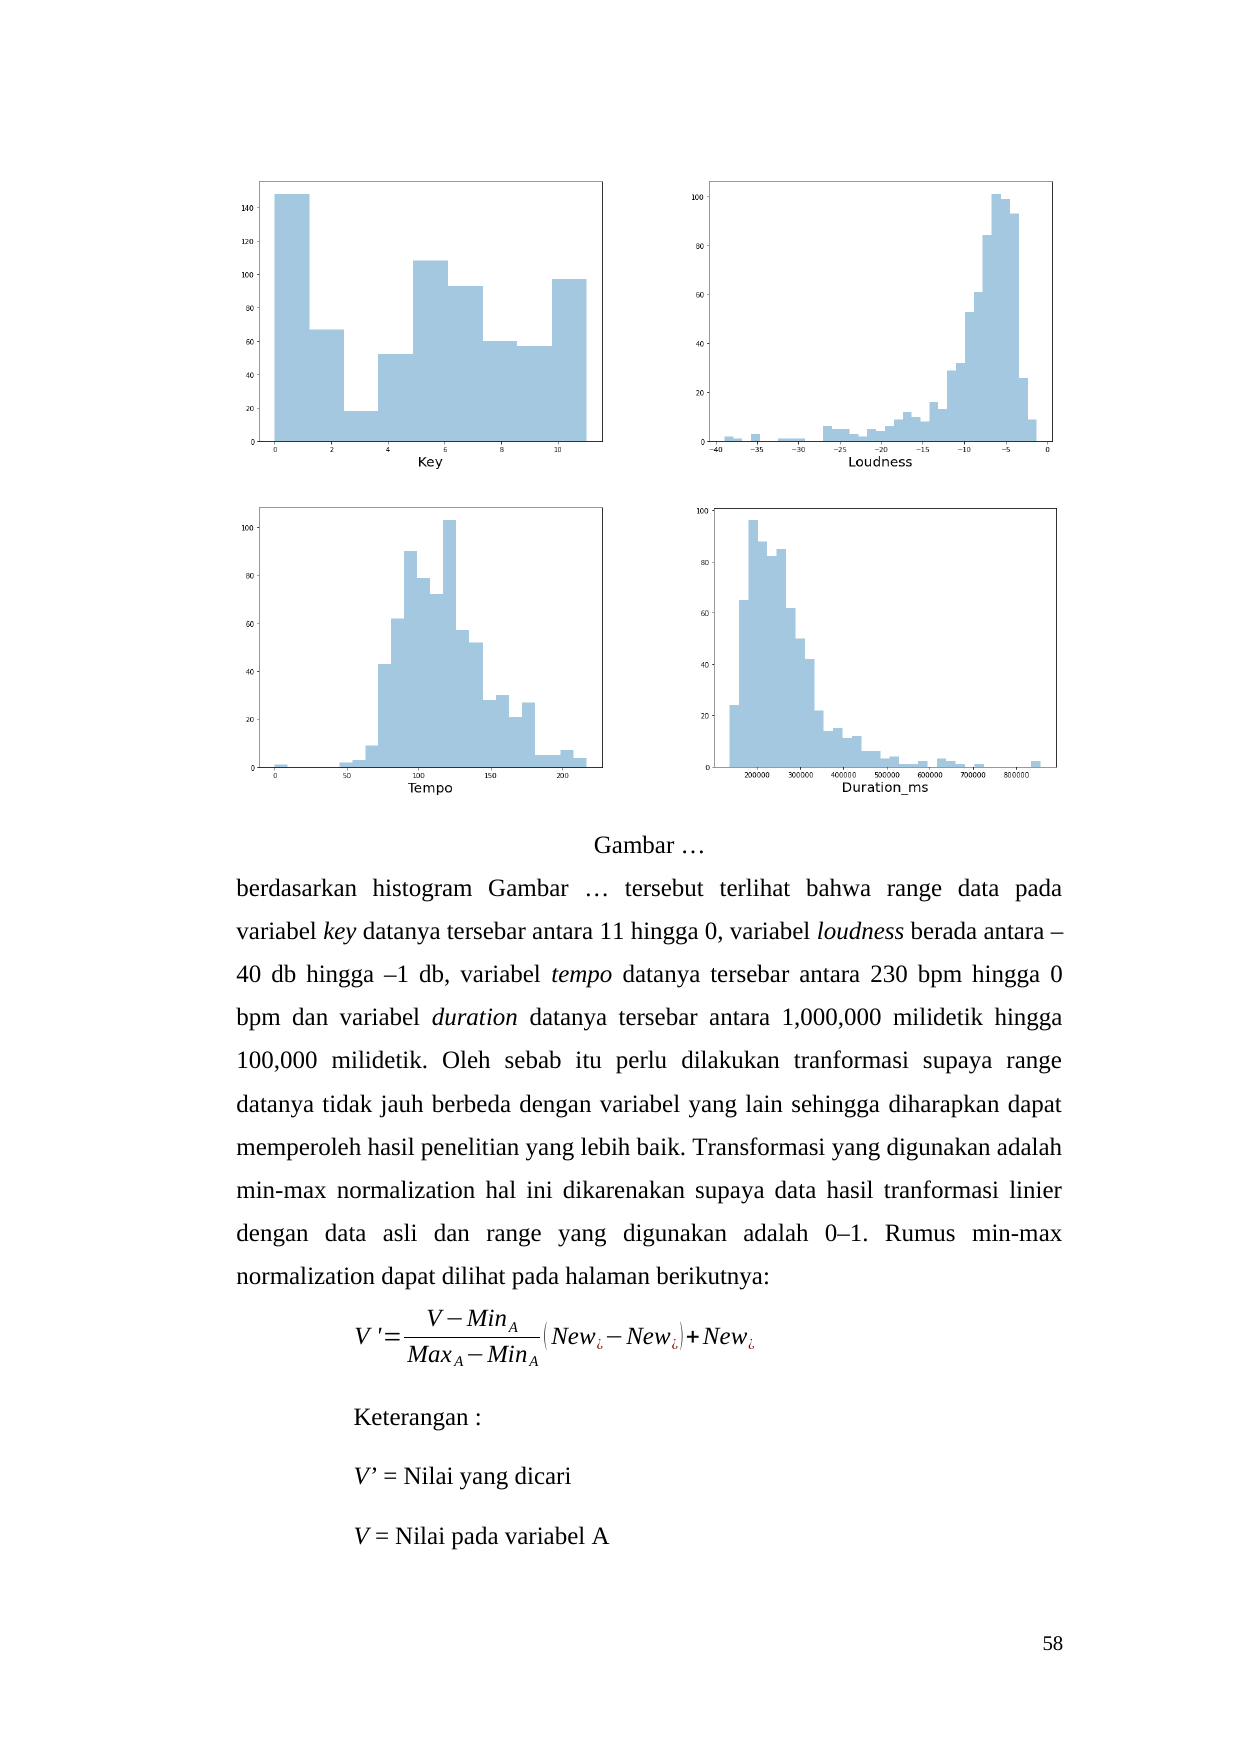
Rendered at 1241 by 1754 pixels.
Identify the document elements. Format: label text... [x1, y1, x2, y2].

text Keterangan : [353, 1402, 1063, 1430]
picture [686, 177, 1055, 473]
text V = Nilai pada variabel A [353, 1521, 1063, 1550]
picture [236, 503, 605, 799]
text V’ = Nilai yang dicari [353, 1461, 1063, 1490]
picture [236, 177, 605, 473]
text Gambar … [236, 830, 1063, 859]
picture [692, 503, 1060, 799]
text berdasarkan histogram Gambar … tersebut terlihat bahwa range data pada variabel key datanya tersebar antara 11 hingga 0, variabel loudness berada antara –40 db hingga –1 db, variabel tempo datanya tersebar antara 230 bpm hingga 0 bpm dan variabel duration datanya tersebar antara 1,000,000 milidetik hingga 100,000 milidetik. Oleh sebab itu perlu dilakukan tranformasi supaya range datanya tidak jauh berbeda dengan variabel yang lain sehingga diharapkan dapat memperoleh hasil penelitian yang lebih baik. Transformasi yang digunakan adalah min-max normalization hal ini dikarenakan supaya data hasil tranformasi linier dengan data asli dan range yang digunakan adalah 0–1. Rumus min-max normalization dapat dilihat pada halaman berikutnya: [236, 873, 1063, 1290]
